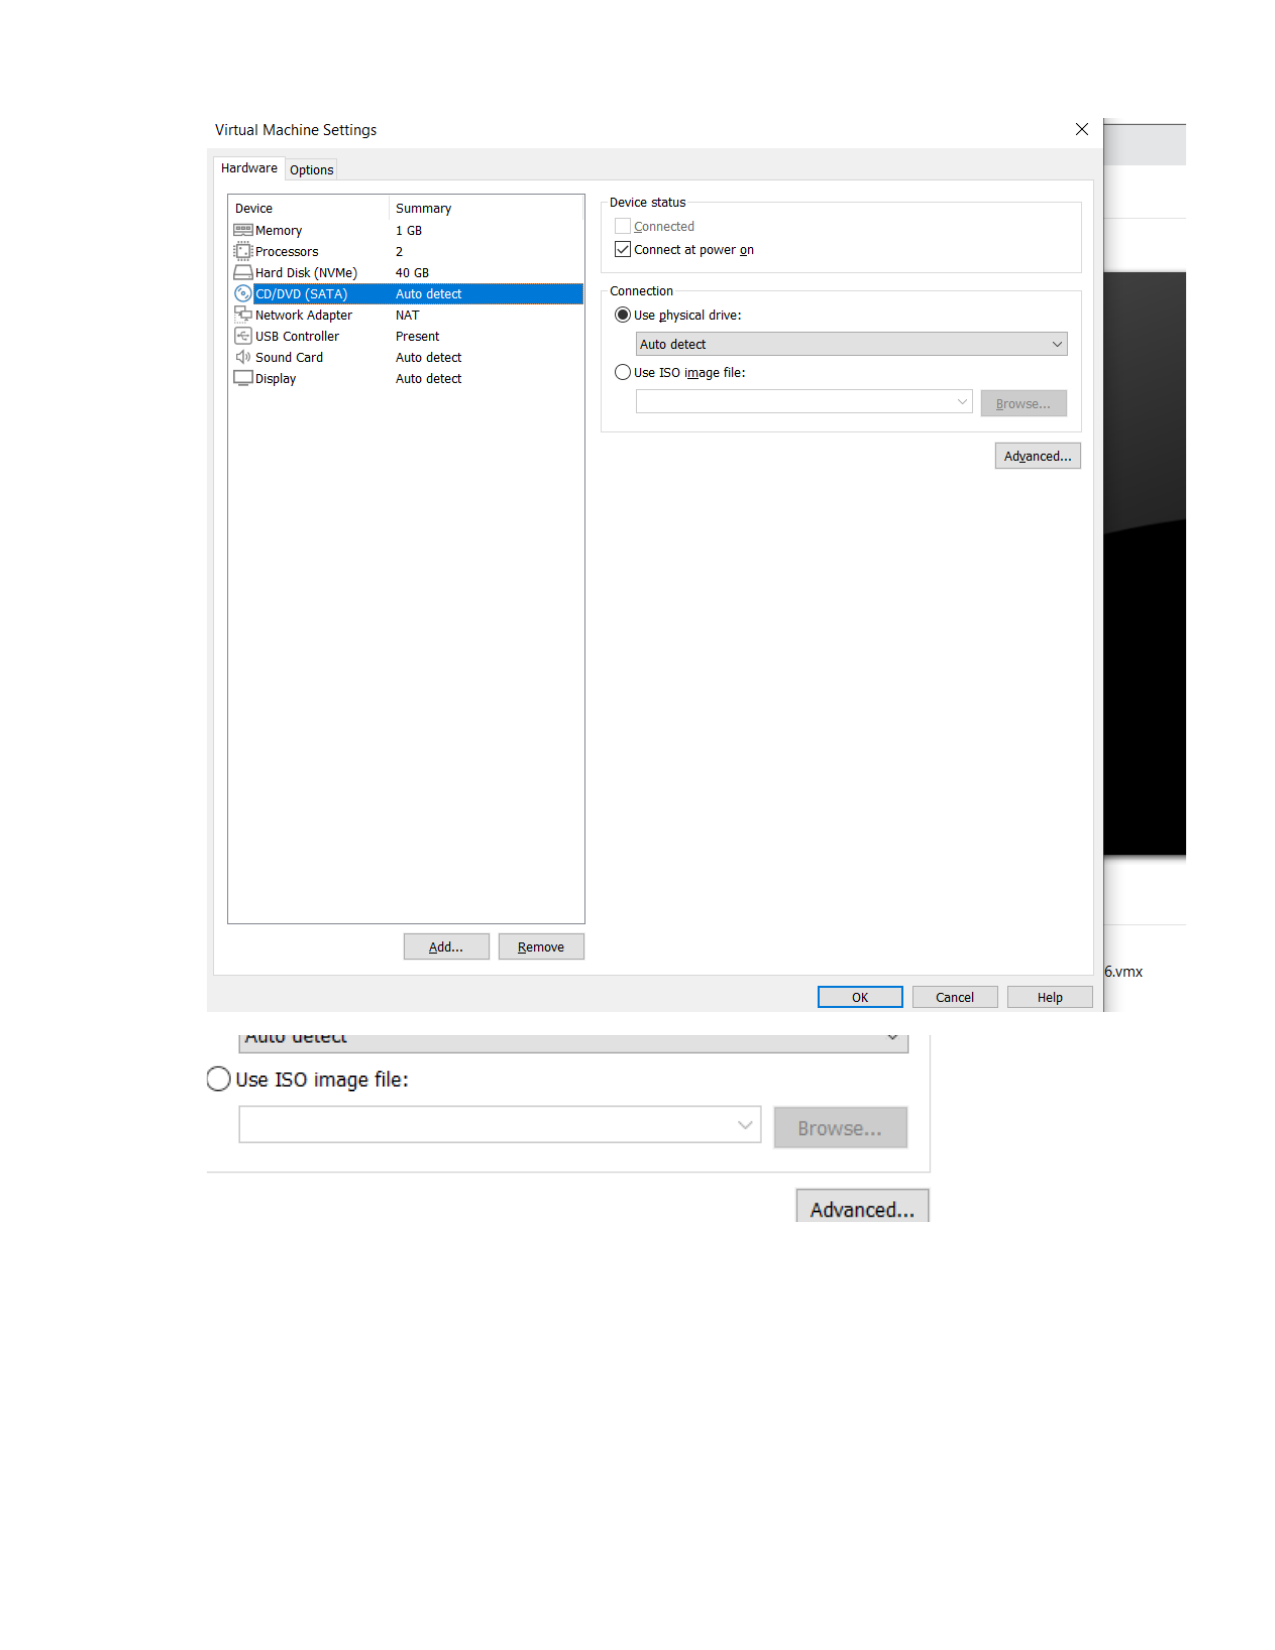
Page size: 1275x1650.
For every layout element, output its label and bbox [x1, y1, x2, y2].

picture [206, 118, 1187, 1012]
picture [206, 1035, 939, 1222]
